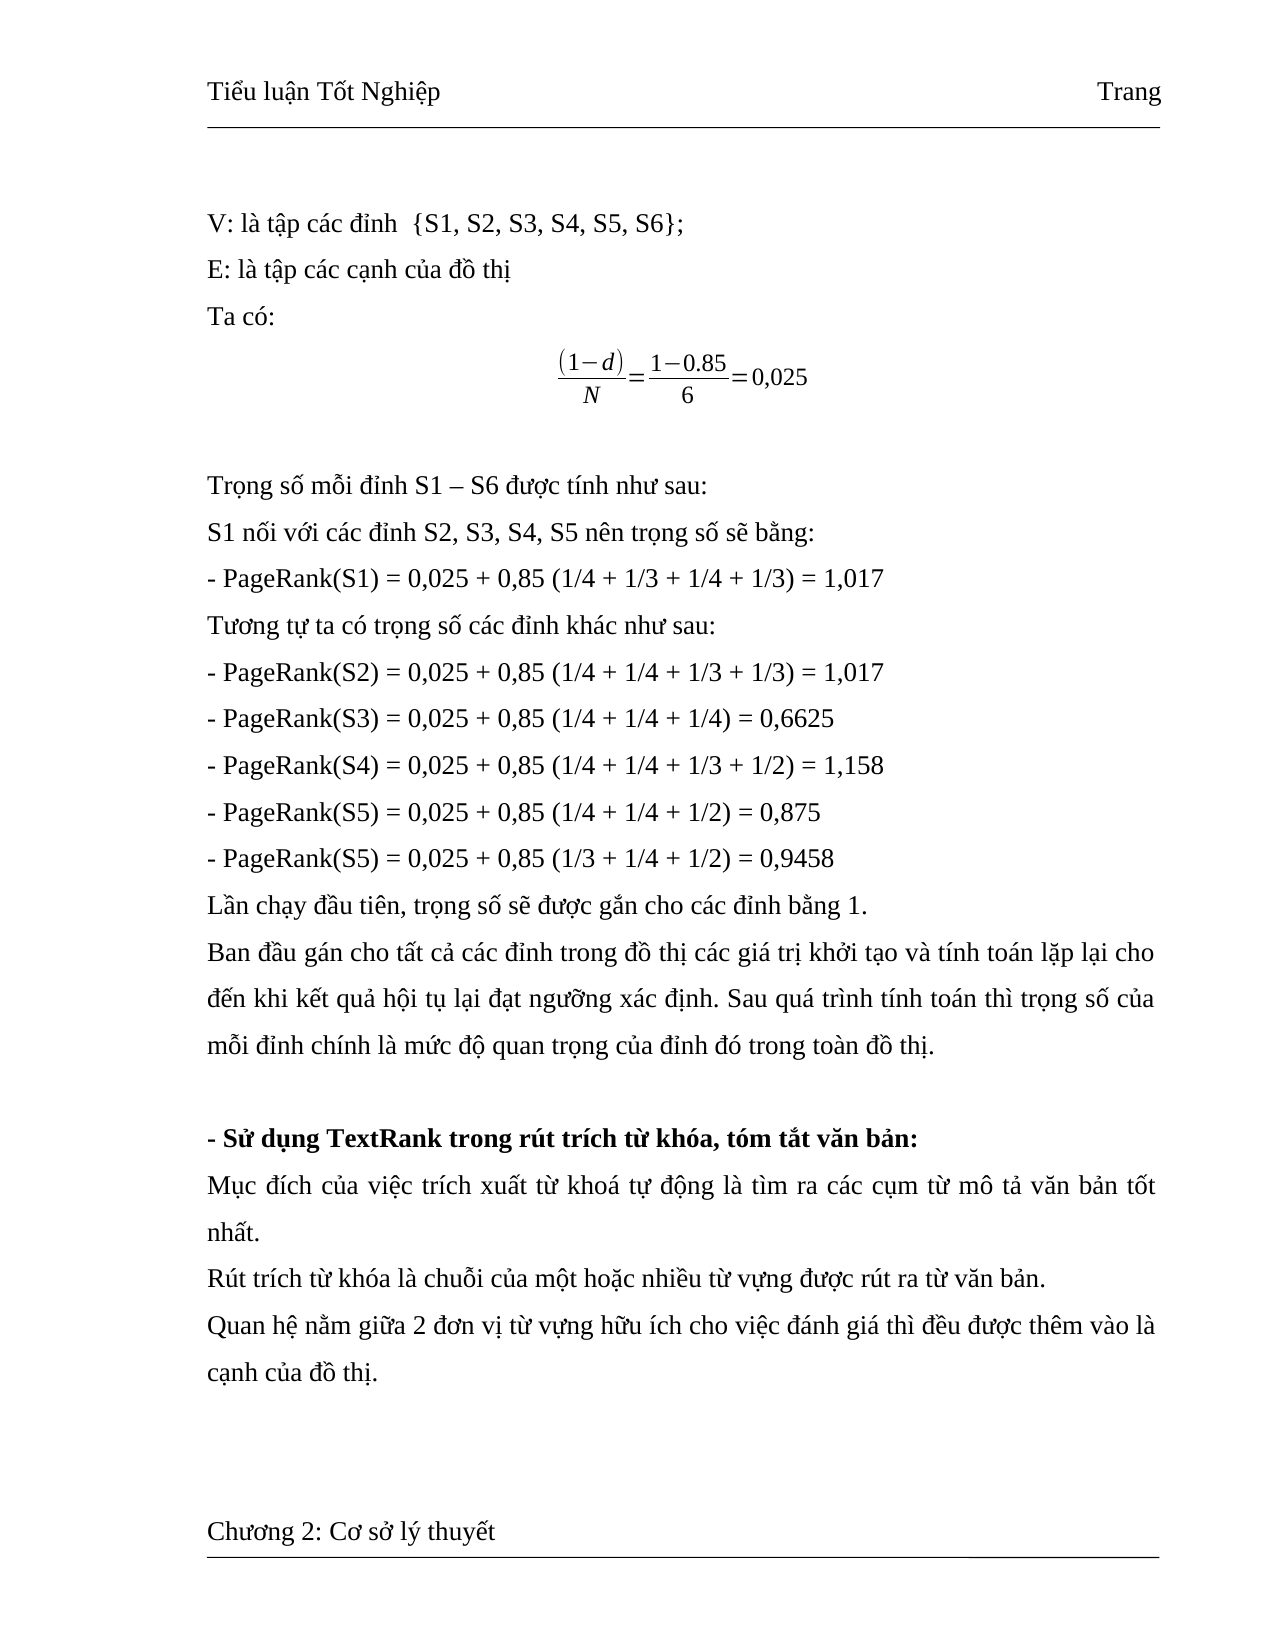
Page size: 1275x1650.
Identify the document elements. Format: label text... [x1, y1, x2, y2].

text Trọng số mỗi đỉnh S1 – S6 được tính như sau: [207, 469, 1157, 500]
text Lần chạy đầu tiên, trọng số sẽ được gắn cho các đỉnh bằng 1. [207, 889, 1157, 920]
text - Sử dụng TextRank trong rút trích từ khóa, tóm tắt văn bản: [207, 1122, 1157, 1153]
text Mục đích của việc trích xuất từ khoá tự động là tìm ra các cụm từ mô tả văn bản tốt nhất. [207, 1169, 1157, 1247]
text - PageRank(S2) = 0,025 + 0,85 (1/4 + 1/4 + 1/3 + 1/3) = 1,017 [207, 656, 1157, 687]
text V: là tập các đỉnh {S1, S2, S3, S4, S5, S6}; [207, 207, 1157, 238]
text Tương tự ta có trọng số các đỉnh khác như sau: [207, 609, 1157, 640]
text - PageRank(S4) = 0,025 + 0,85 (1/4 + 1/4 + 1/3 + 1/2) = 1,158 [207, 749, 1157, 780]
text - PageRank(S5) = 0,025 + 0,85 (1/4 + 1/4 + 1/2) = 0,875 [207, 796, 1157, 827]
text S1 nối với các đỉnh S2, S3, S4, S5 nên trọng số sẽ bằng: [207, 516, 1157, 547]
text E: là tập các cạnh của đồ thị [207, 253, 1157, 284]
text Quan hệ nằm giữa 2 đơn vị từ vựng hữu ích cho việc đánh giá thì đều được thêm vào là cạnh của đồ thị. [207, 1309, 1157, 1387]
text Ban đầu gán cho tất cả các đỉnh trong đồ thị các giá trị khởi tạo và tính toán lặp lại cho đến khi kết quả hội tụ lại đạt ngưỡng xác định. Sau quá trình tính toán thì trọng số của mỗi đỉnh chính là mức độ quan trọng của đỉnh đó trong toàn đồ thị. [207, 936, 1157, 1060]
text Rút trích từ khóa là chuỗi của một hoặc nhiều từ vựng được rút ra từ văn bản. [207, 1262, 1157, 1293]
text Ta có: [207, 300, 1157, 331]
text - PageRank(S1) = 0,025 + 0,85 (1/4 + 1/3 + 1/4 + 1/3) = 1,017 [207, 562, 1157, 593]
text - PageRank(S5) = 0,025 + 0,85 (1/3 + 1/4 + 1/2) = 0,9458 [207, 842, 1157, 873]
text - PageRank(S3) = 0,025 + 0,85 (1/4 + 1/4 + 1/4) = 0,6625 [207, 702, 1157, 733]
